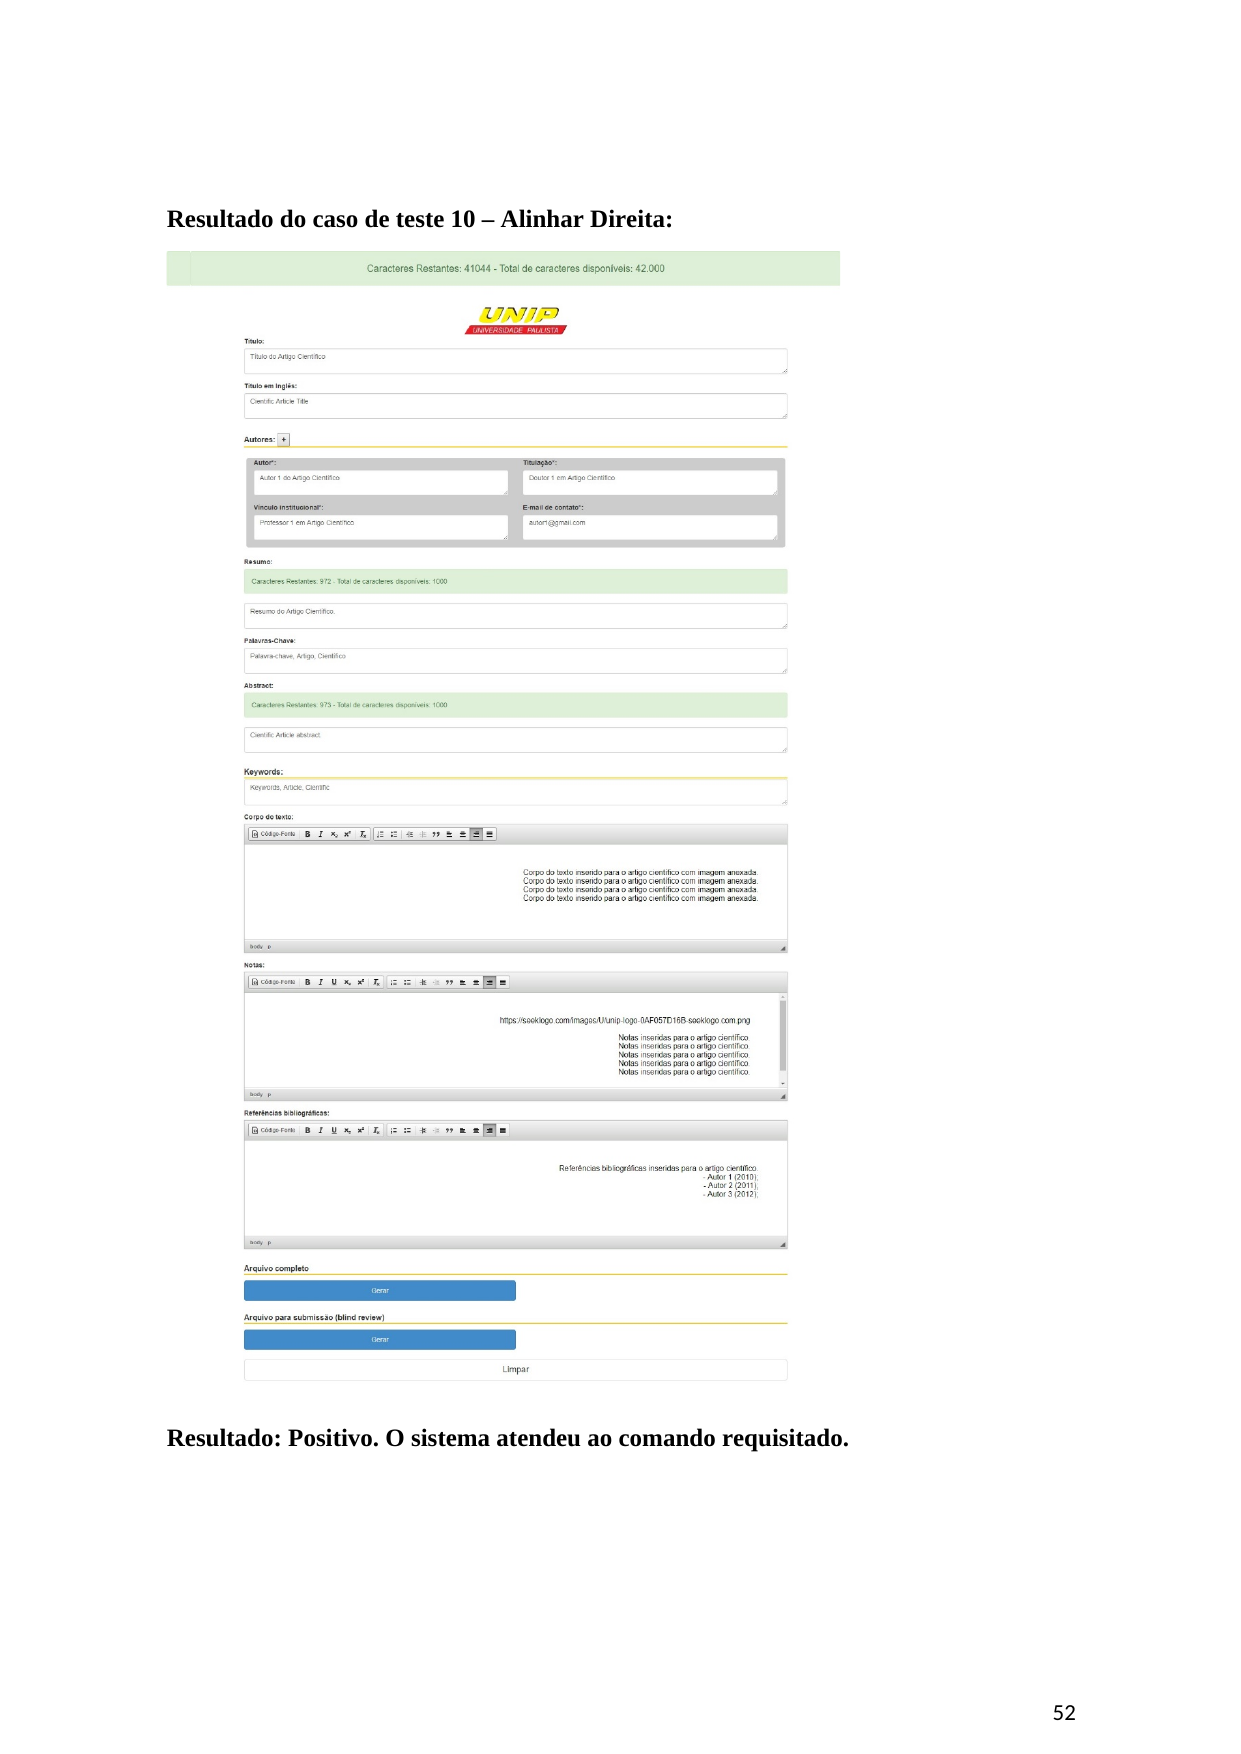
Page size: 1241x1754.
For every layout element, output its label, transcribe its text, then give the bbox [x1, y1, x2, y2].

picture [166, 251, 841, 1404]
text Resultado do caso de teste 10 – Alinhar Direita: [167, 204, 1076, 233]
text Resultado: Positivo. O sistema atendeu ao comando requisitado. [167, 1423, 1076, 1452]
